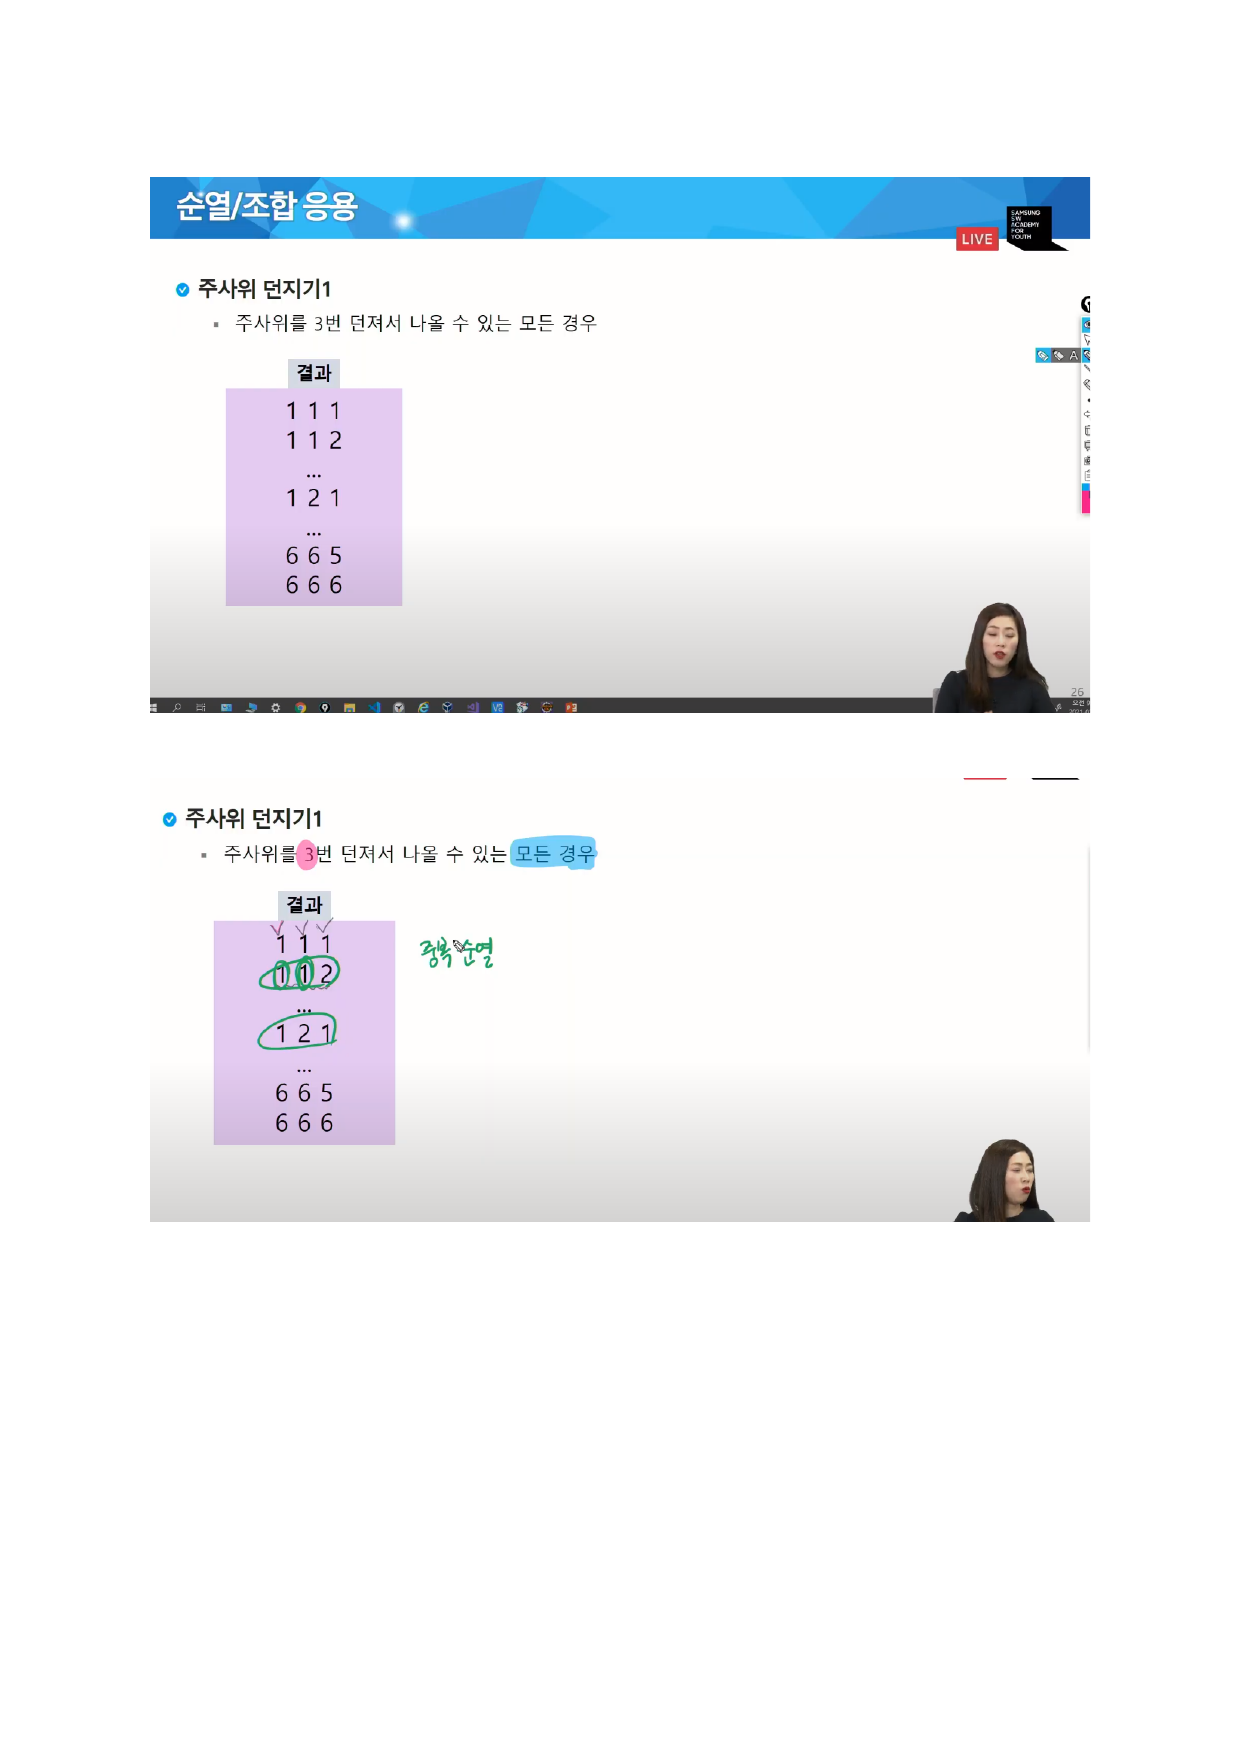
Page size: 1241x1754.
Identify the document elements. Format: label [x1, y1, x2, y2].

picture [150, 177, 1091, 713]
picture [150, 778, 1091, 1222]
